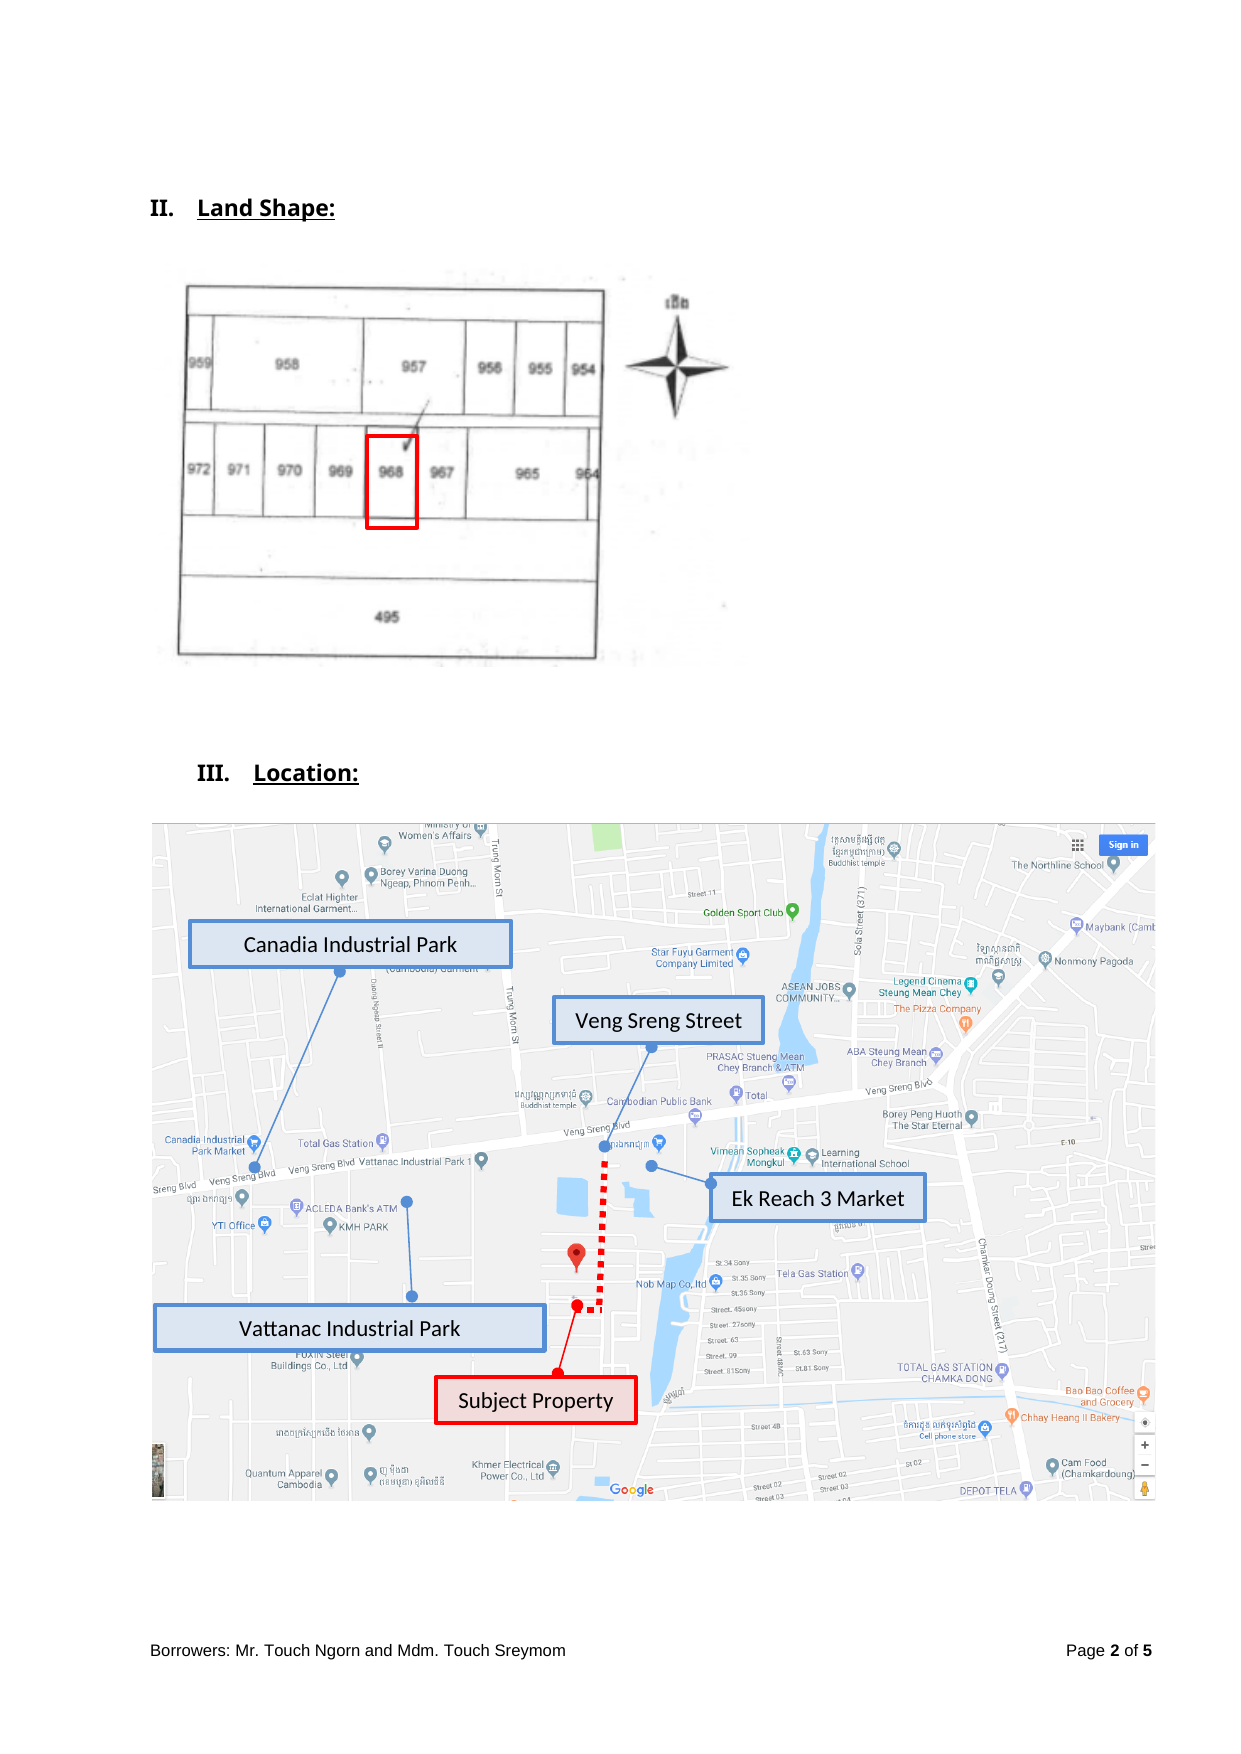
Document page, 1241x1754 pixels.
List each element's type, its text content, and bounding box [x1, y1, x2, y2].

list Location: [197, 757, 1165, 788]
picture [152, 822, 1156, 1501]
list Land Shape: [150, 192, 1165, 224]
picture [155, 263, 750, 667]
